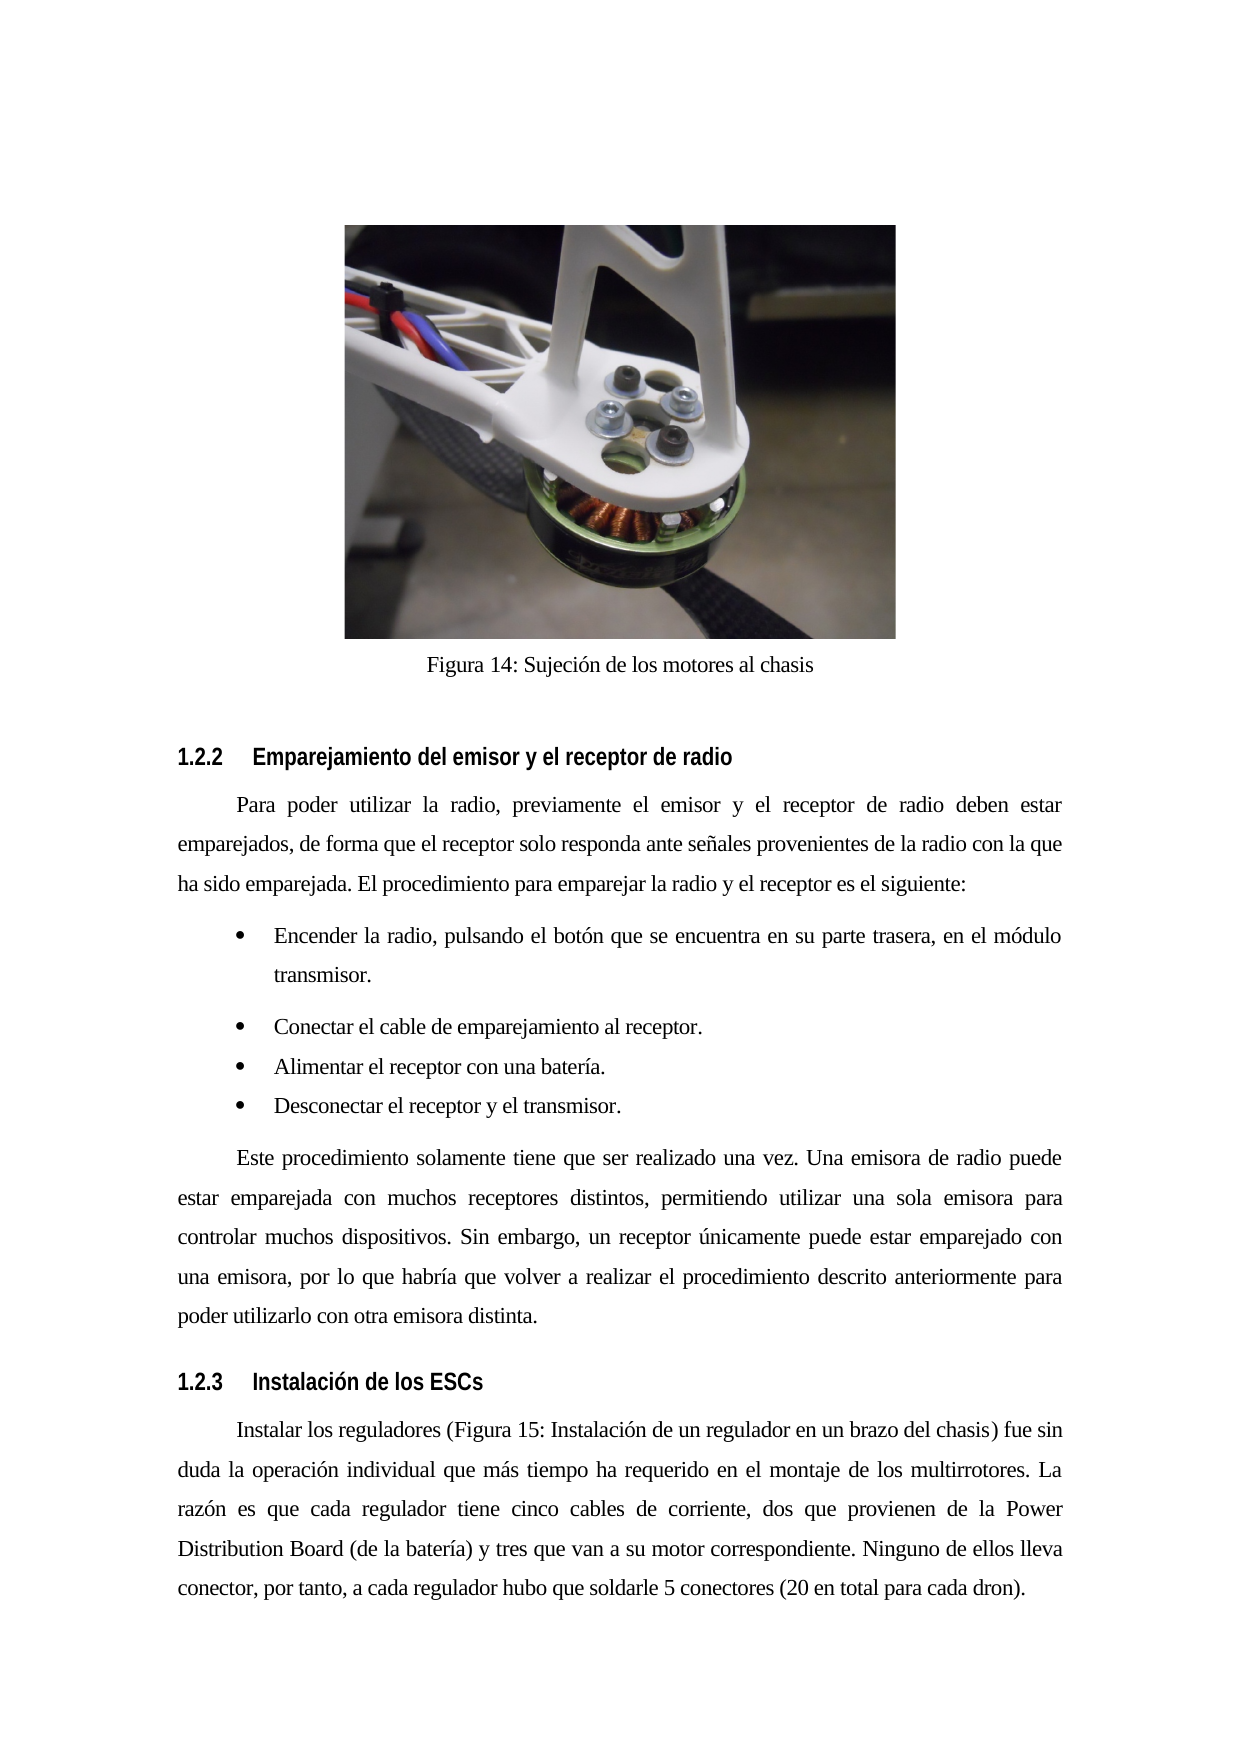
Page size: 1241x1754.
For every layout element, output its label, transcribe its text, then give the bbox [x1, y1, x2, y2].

text Para poder utilizar la radio, previamente el emisor y el receptor de radio deben estar emparejados, de forma que el receptor solo responda ante señales provenientes de la radio con la que ha sido emparejada. El procedimiento para emparejar la radio y el receptor es el siguiente: [177, 791, 1063, 896]
list Conectar el cable de emparejamiento al receptor. [236, 1013, 1063, 1040]
list Alimentar el receptor con una batería. [236, 1053, 1063, 1079]
list Desconectar el receptor y el transmisor. [236, 1092, 1063, 1119]
subtitle Instalación de los ESCs [177, 1367, 1063, 1395]
text Instalar los reguladores (Figura 15: Instalación de un regulador en un brazo del chasis) fue sin duda la operación individual que más tiempo ha requerido en el montaje de los multirrotores. La razón es que cada regulador tiene cinco cables de corriente, dos que provienen de la Power Distribution Board (de la batería) y tres que van a su motor correspondiente. Ninguno de ellos lleva conector, por tanto, a cada regulador hubo que soldarle 5 conectores (20 en total para cada dron). [177, 1416, 1063, 1600]
subtitle Emparejamiento del emisor y el receptor de radio [177, 741, 1063, 770]
picture [344, 225, 896, 639]
text Este procedimiento solamente tiene que ser realizado una vez. Una emisora de radio puede estar emparejada con muchos receptores distintos, permitiendo utilizar una sola emisora para controlar muchos dispositivos. Sin embargo, un receptor únicamente puede estar emparejado con una emisora, por lo que habría que volver a realizar el procedimiento descrito anteriormente para poder utilizarlo con otra emisora distinta. [177, 1144, 1063, 1328]
text Figura 14: Sujeción de los motores al chasis [177, 651, 1063, 678]
list Encender la radio, pulsando el botón que se encuentra en su parte trasera, en el módulo transmisor. [236, 922, 1063, 988]
